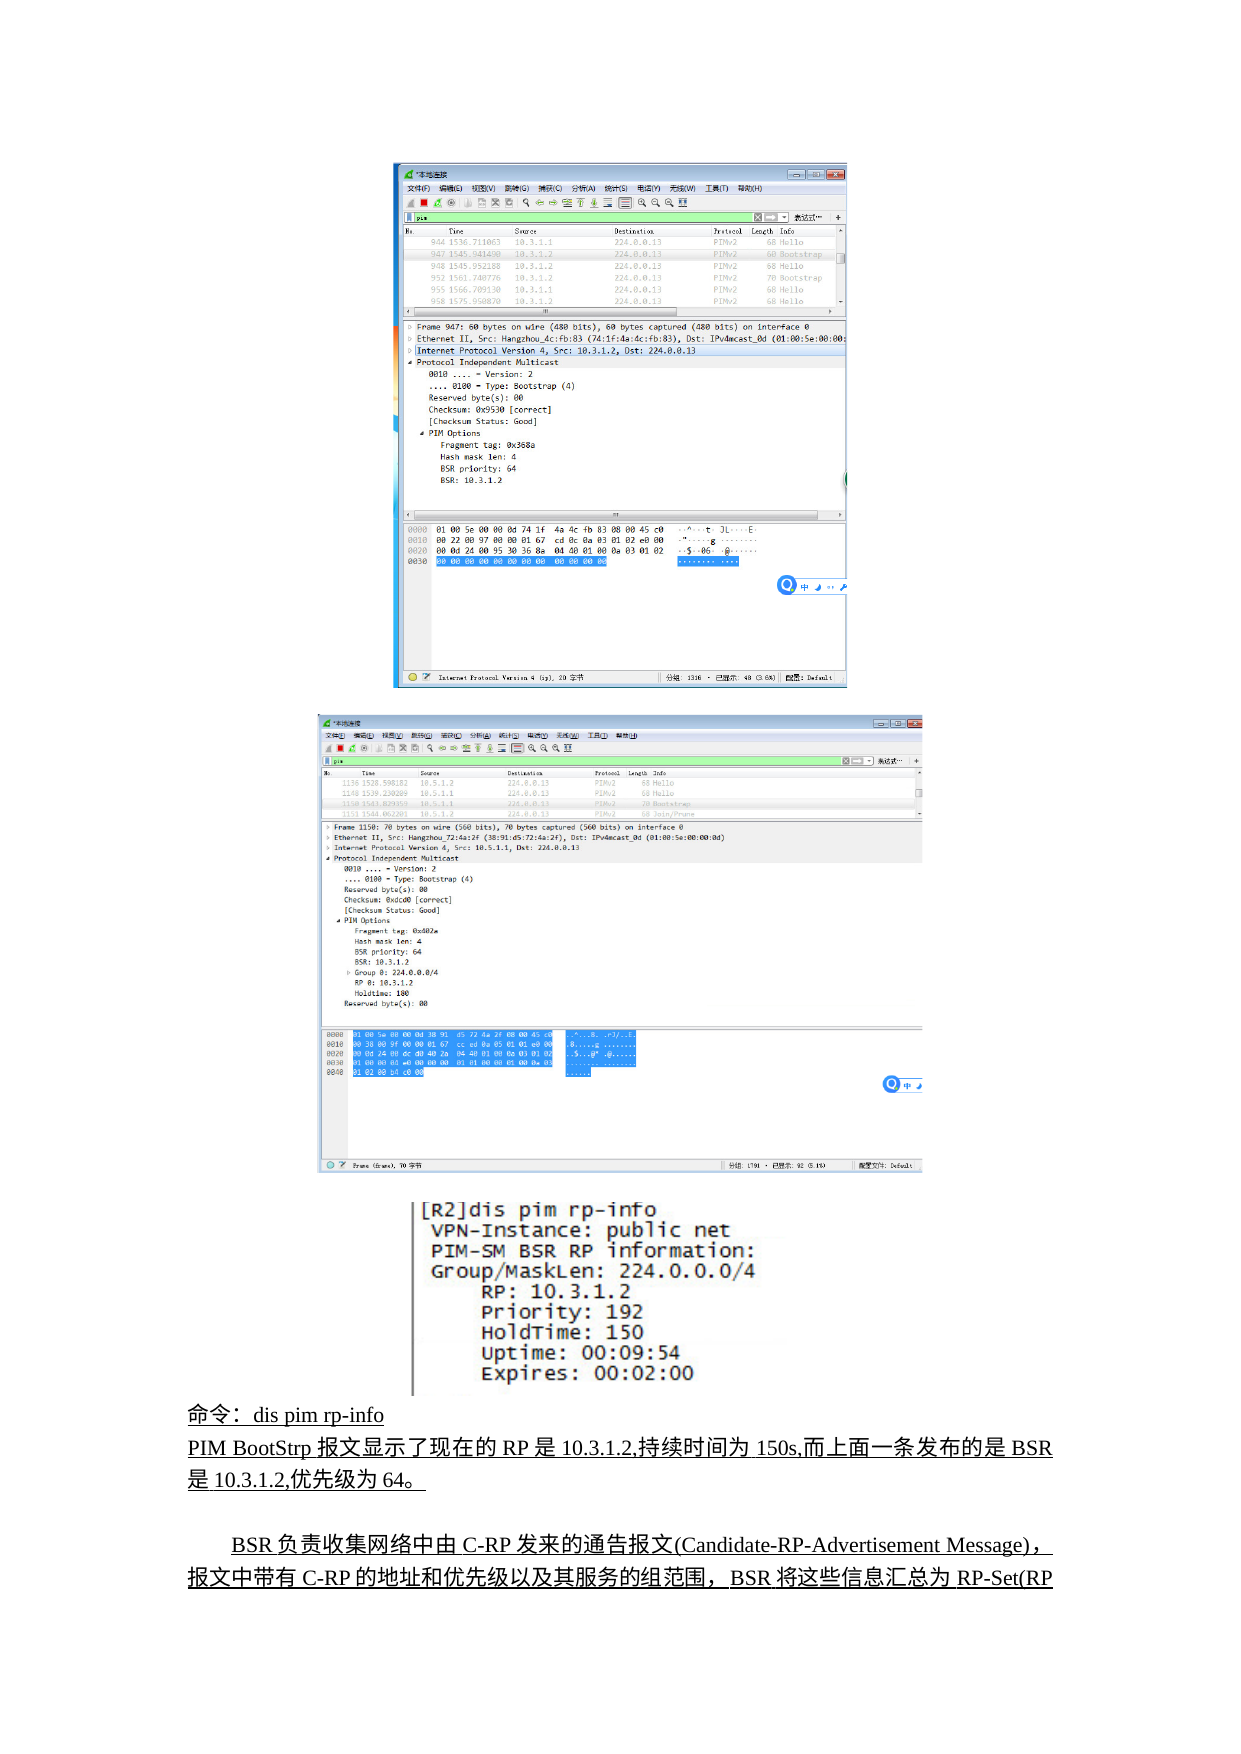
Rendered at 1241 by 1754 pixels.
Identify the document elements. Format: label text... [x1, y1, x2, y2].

text PIM BootStrp报文显示了现在的RP是10.3.1.2,持续时间为150s,而上面一条发布的是BSR是10.3.1.2,优先级为64。 [187, 1458, 1053, 1494]
text 命令：dis pim rp-info [187, 1397, 1053, 1429]
picture [411, 1202, 829, 1396]
text PIM BootStrp报文显示了现在的RP是10.3.1.2,持续时间为150s,而上面一条发布的是BSR是10.3.1.2,优先级为64。 [187, 1429, 1053, 1457]
picture [393, 162, 848, 688]
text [187, 1527, 1053, 1592]
picture [317, 714, 923, 1173]
